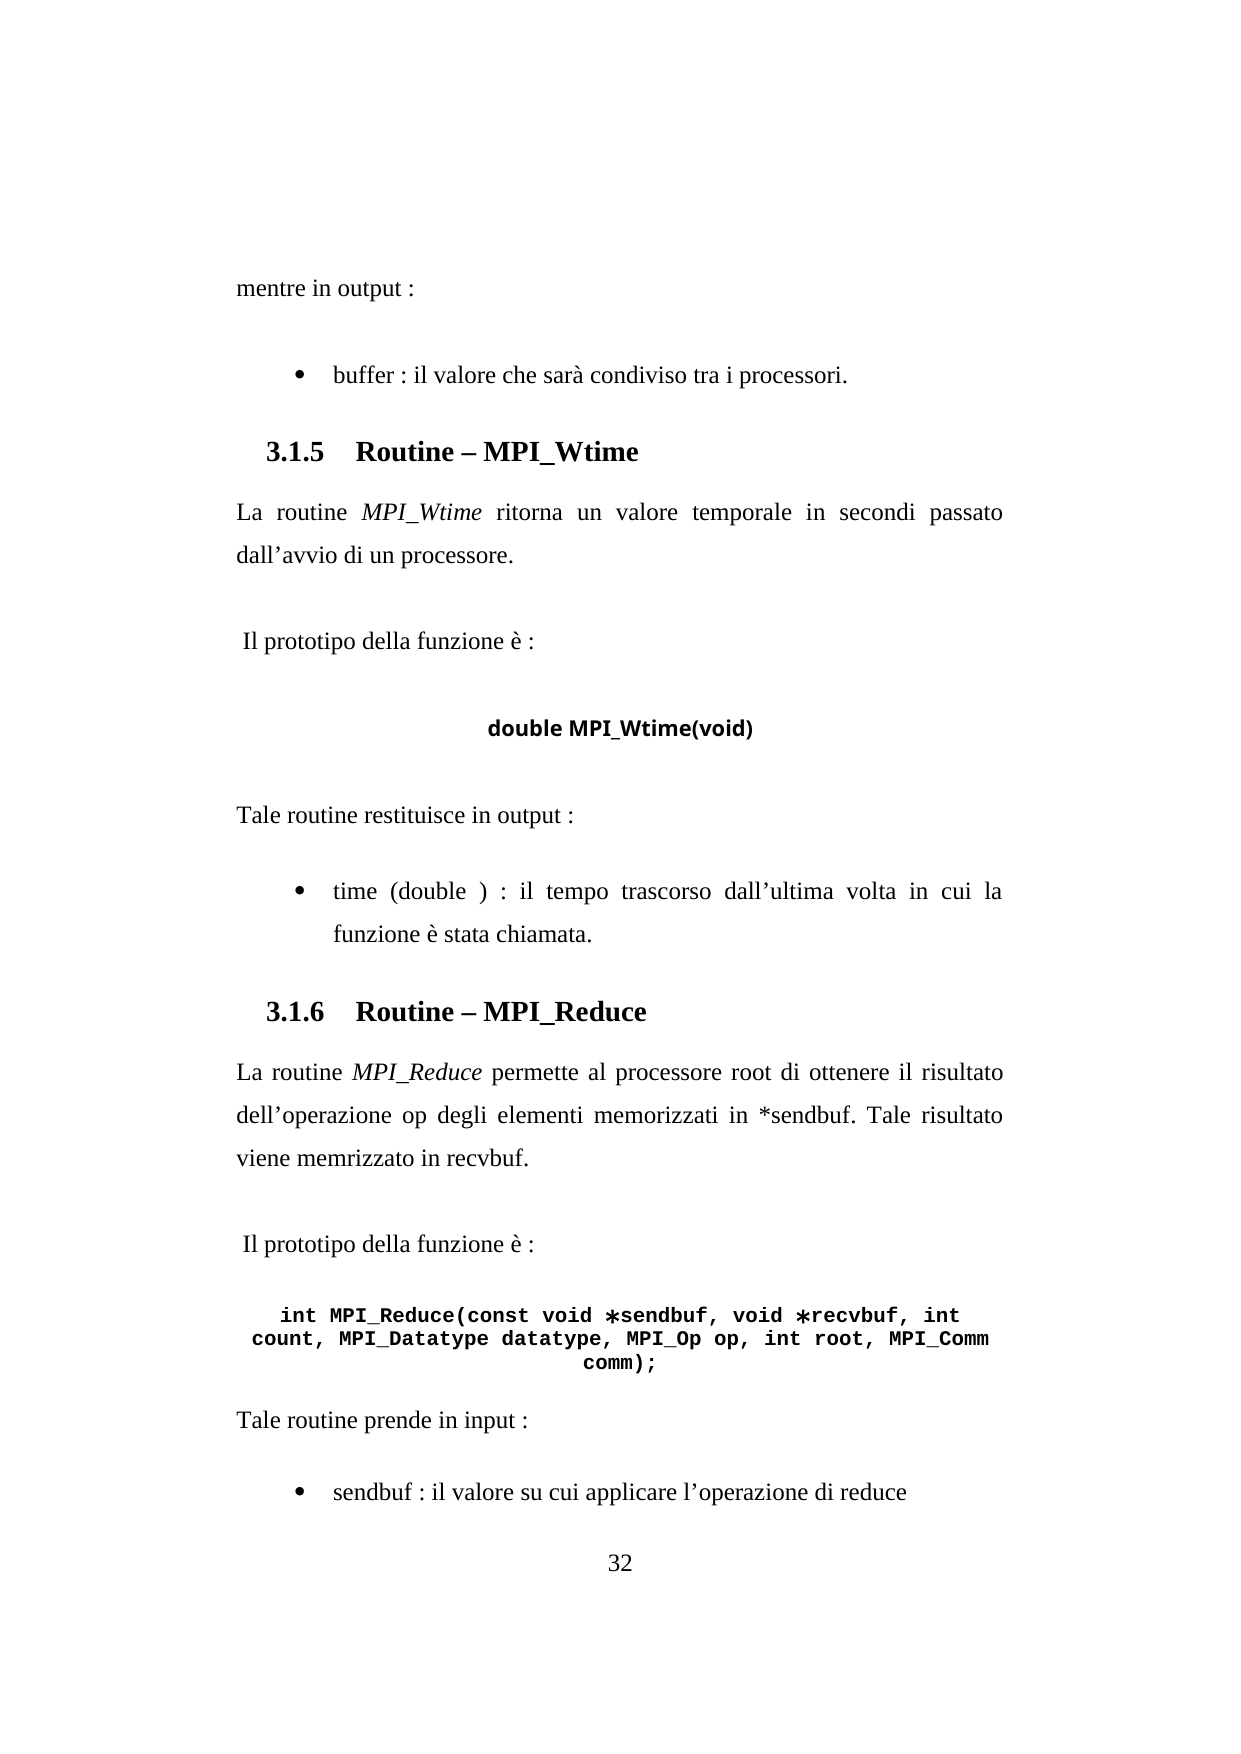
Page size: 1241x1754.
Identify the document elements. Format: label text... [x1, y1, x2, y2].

text La routine MPI_Reduce permette al processore root di ottenere il risultato dell’operazione op degli elementi memorizzati in *sendbuf. Tale risultato viene memrizzato in recvbuf. [236, 1057, 1004, 1172]
list buffer : il valore che sarà condiviso tra i processori. [295, 360, 1004, 388]
text Il prototipo della funzione è : [236, 626, 1004, 655]
text La routine MPI_Wtime ritorna un valore temporale in secondi passato dall’avvio di un processore. [236, 497, 1004, 569]
text Il prototipo della funzione è : [236, 1229, 1004, 1258]
list time (double ) : il tempo trascorso dall’ultima volta in cui la funzione è stata chiamata. [295, 876, 1004, 948]
text Tale routine restituisce in output : [236, 800, 1004, 829]
text double MPI_Wtime(void) [236, 712, 1004, 742]
text int MPI_Reduce(const void ∗sendbuf, void ∗recvbuf, int count, MPI_Datatype datatype, MPI_Op op, int root, MPI_Comm comm); [236, 1302, 1004, 1376]
subtitle Routine – MPI_Wtime [266, 434, 1004, 468]
text mentre in output : [236, 273, 1004, 302]
subtitle Routine – MPI_Reduce [266, 994, 1004, 1027]
text Tale routine prende in input : [236, 1405, 1004, 1434]
list sendbuf : il valore su cui applicare l’operazione di reduce [295, 1477, 1004, 1506]
